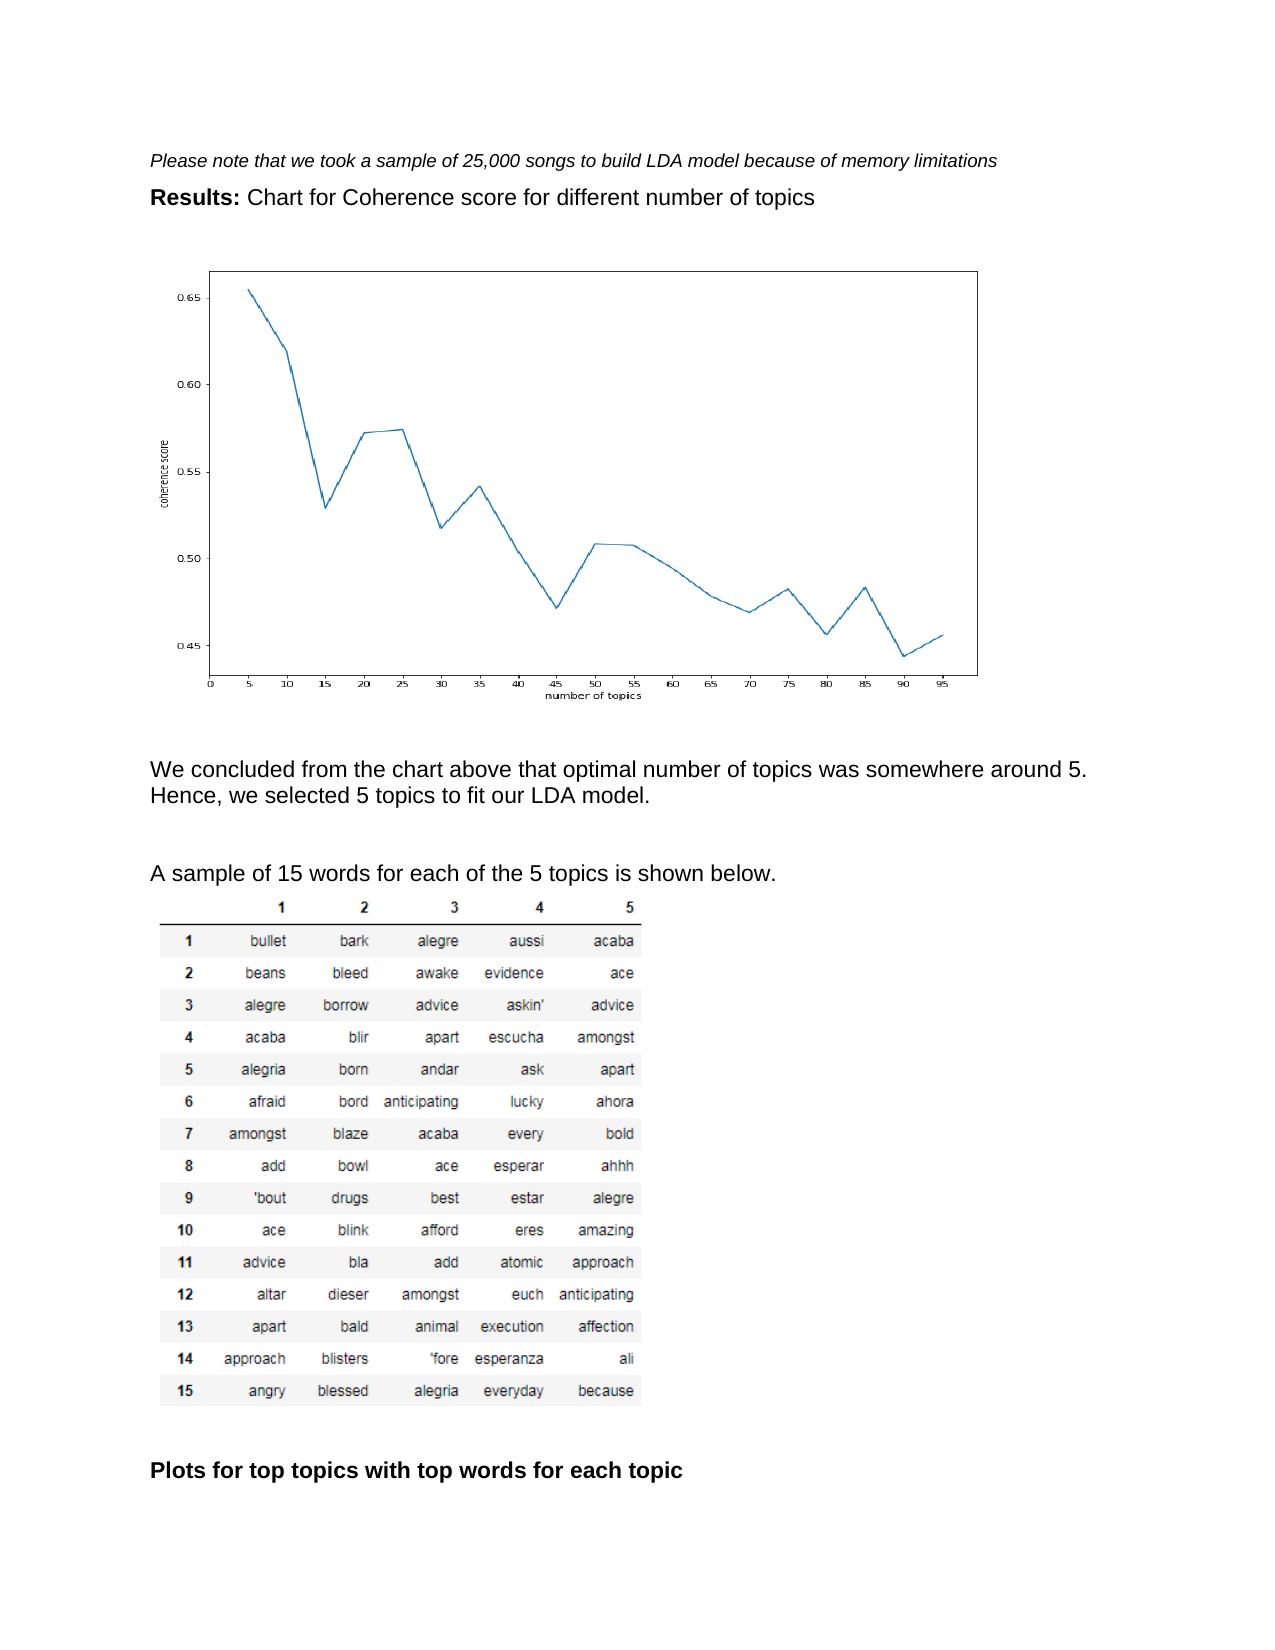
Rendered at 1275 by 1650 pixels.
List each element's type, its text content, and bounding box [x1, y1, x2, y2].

text Results: Chart for Coherence score for different number of topics [150, 184, 1125, 210]
picture [150, 898, 686, 1406]
picture [150, 261, 998, 705]
text A sample of 15 words for each of the 5 topics is shown below. [150, 860, 1125, 886]
text Please note that we took a sample of 25,000 songs to build LDA model because of memory limitations [150, 150, 1125, 172]
text Plots for top topics with top words for each topic [150, 1457, 1125, 1483]
text We concluded from the chart above that optimal number of topics was somewhere around 5. Hence, we selected 5 topics to fit our LDA model. [150, 756, 1125, 808]
